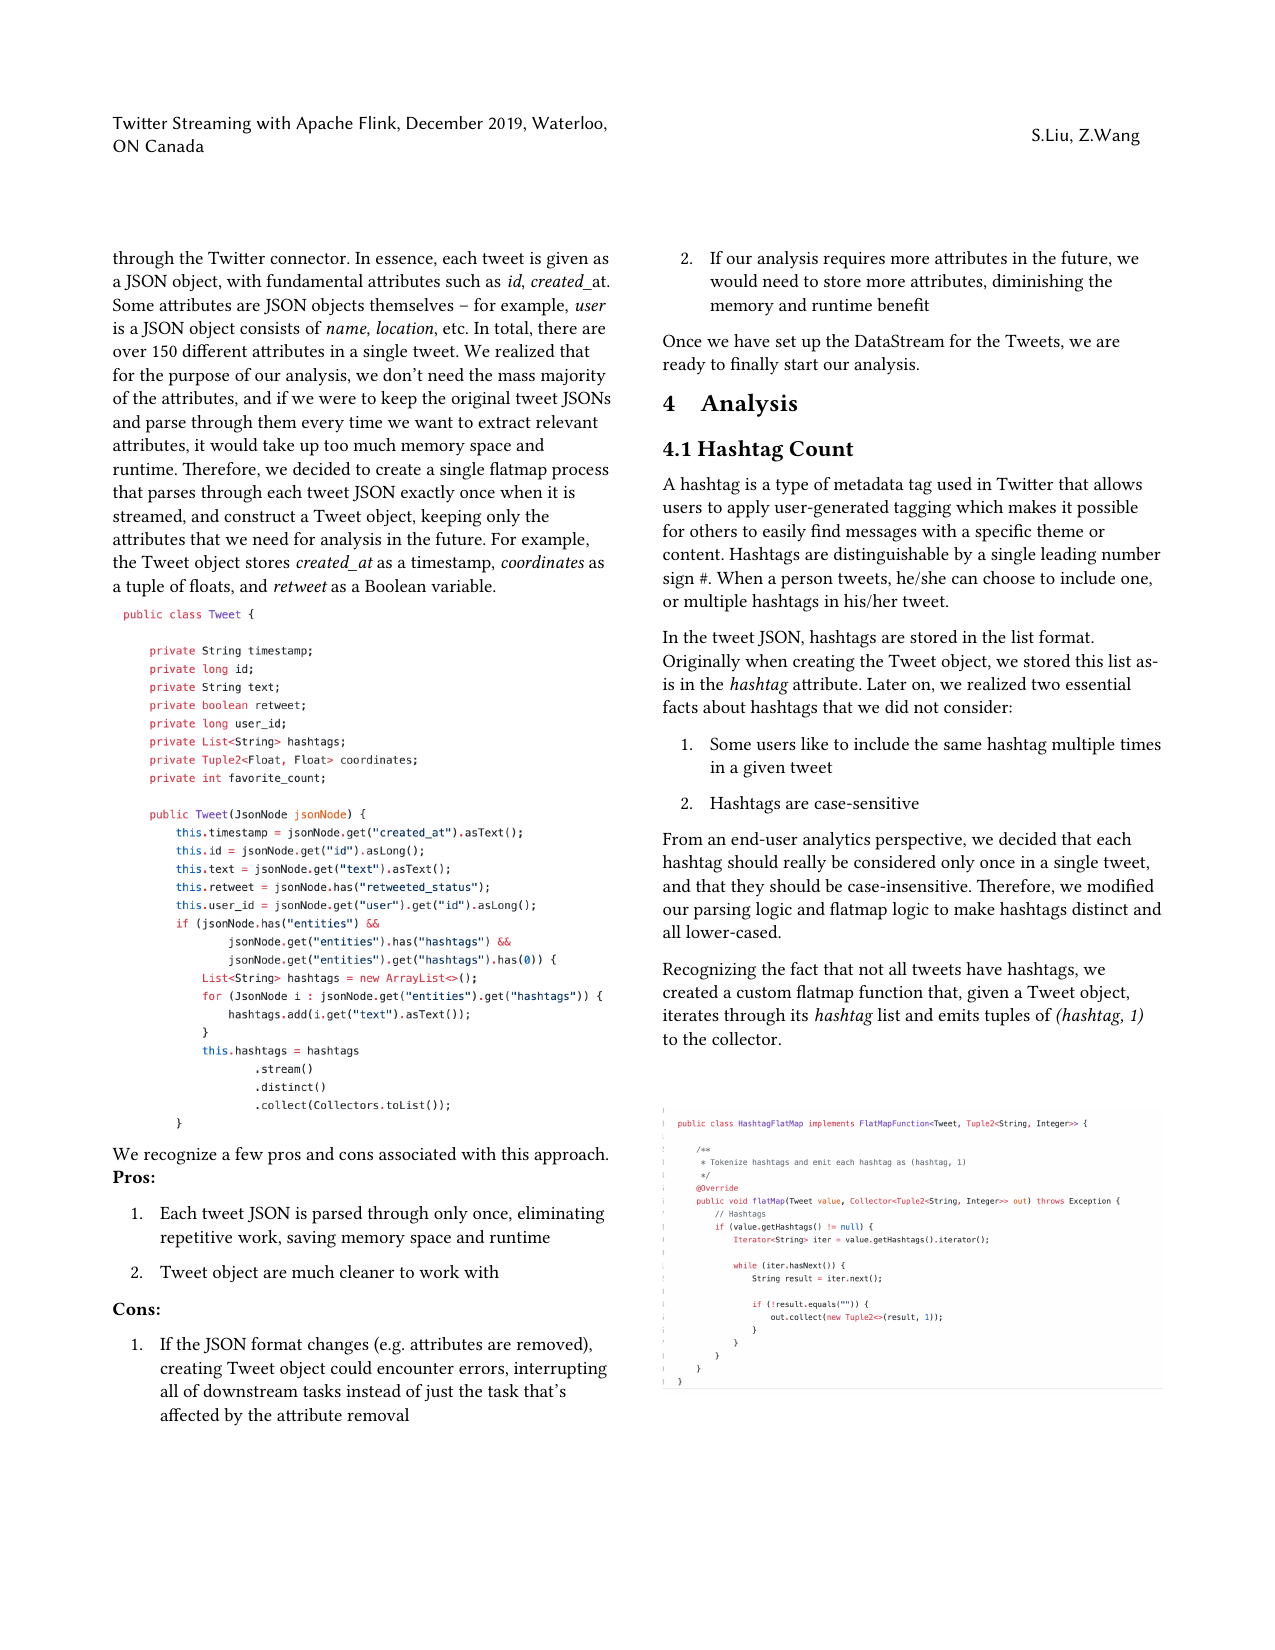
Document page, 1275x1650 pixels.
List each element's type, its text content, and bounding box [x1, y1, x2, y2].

text A hashtag is a type of metadata tag used in Twitter that allows users to apply user-generated tagging which makes it possible for others to easily find messages with a specific theme or content. Hashtags are distinguishable by a single leading number sign #. When a person tweets, he/she can choose to include one, or multiple hashtags in his/her tweet. [662, 474, 1162, 612]
text Analysis [662, 389, 1162, 417]
list Each tweet JSON is parsed through only once, eliminating repetitive work, saving memory space and runtime [130, 1203, 612, 1248]
list If our analysis requires more attributes in the future, we would need to store more attributes, diminishing the memory and runtime benefit [680, 247, 1162, 316]
list Hashtags are case-sensitive [680, 792, 1162, 814]
list Tweet object are much cleaner to work with [130, 1262, 612, 1283]
text We recognize a few pros and cons associated with this approach. Pros: [112, 1143, 612, 1188]
picture [112, 598, 613, 1129]
list If the JSON format changes (e.g. attributes are removed), creating Tweet object could encounter errors, interrupting all of downstream tasks instead of just the task that’s affected by the attribute removal [130, 1334, 612, 1426]
text Once we have set up the DataStream for the Tweets, we are ready to finally start our analysis. [662, 330, 1162, 375]
text From an end-user analytics perspective, we decided that each hashtag should really be considered only once in a single tweet, and that they should be case-insensitive. Therefore, we modified our parsing logic and flatmap logic to make hashtags distinct and all lower-cased. [662, 828, 1162, 943]
text In the tweet JSON, hashtags are stored in the list format. Originally when creating the Tweet object, we stored this list as-is in the hashtag attribute. Later on, we realized two essential facts about hashtags that we did not consider: [662, 627, 1162, 718]
text Recognizing the fact that not all tweets have hashtags, we created a custom flatmap function that, given a Tweet object, iterates through its hashtag list and emits tuples of (hashtag, 1) to the collector. [662, 958, 1162, 1050]
list Some users like to include the same hashtag multiple times in a given tweet [680, 733, 1162, 778]
picture [662, 1108, 1163, 1396]
text 4.1 Hashtag Count [662, 435, 1162, 462]
text Cons: [112, 1298, 612, 1319]
